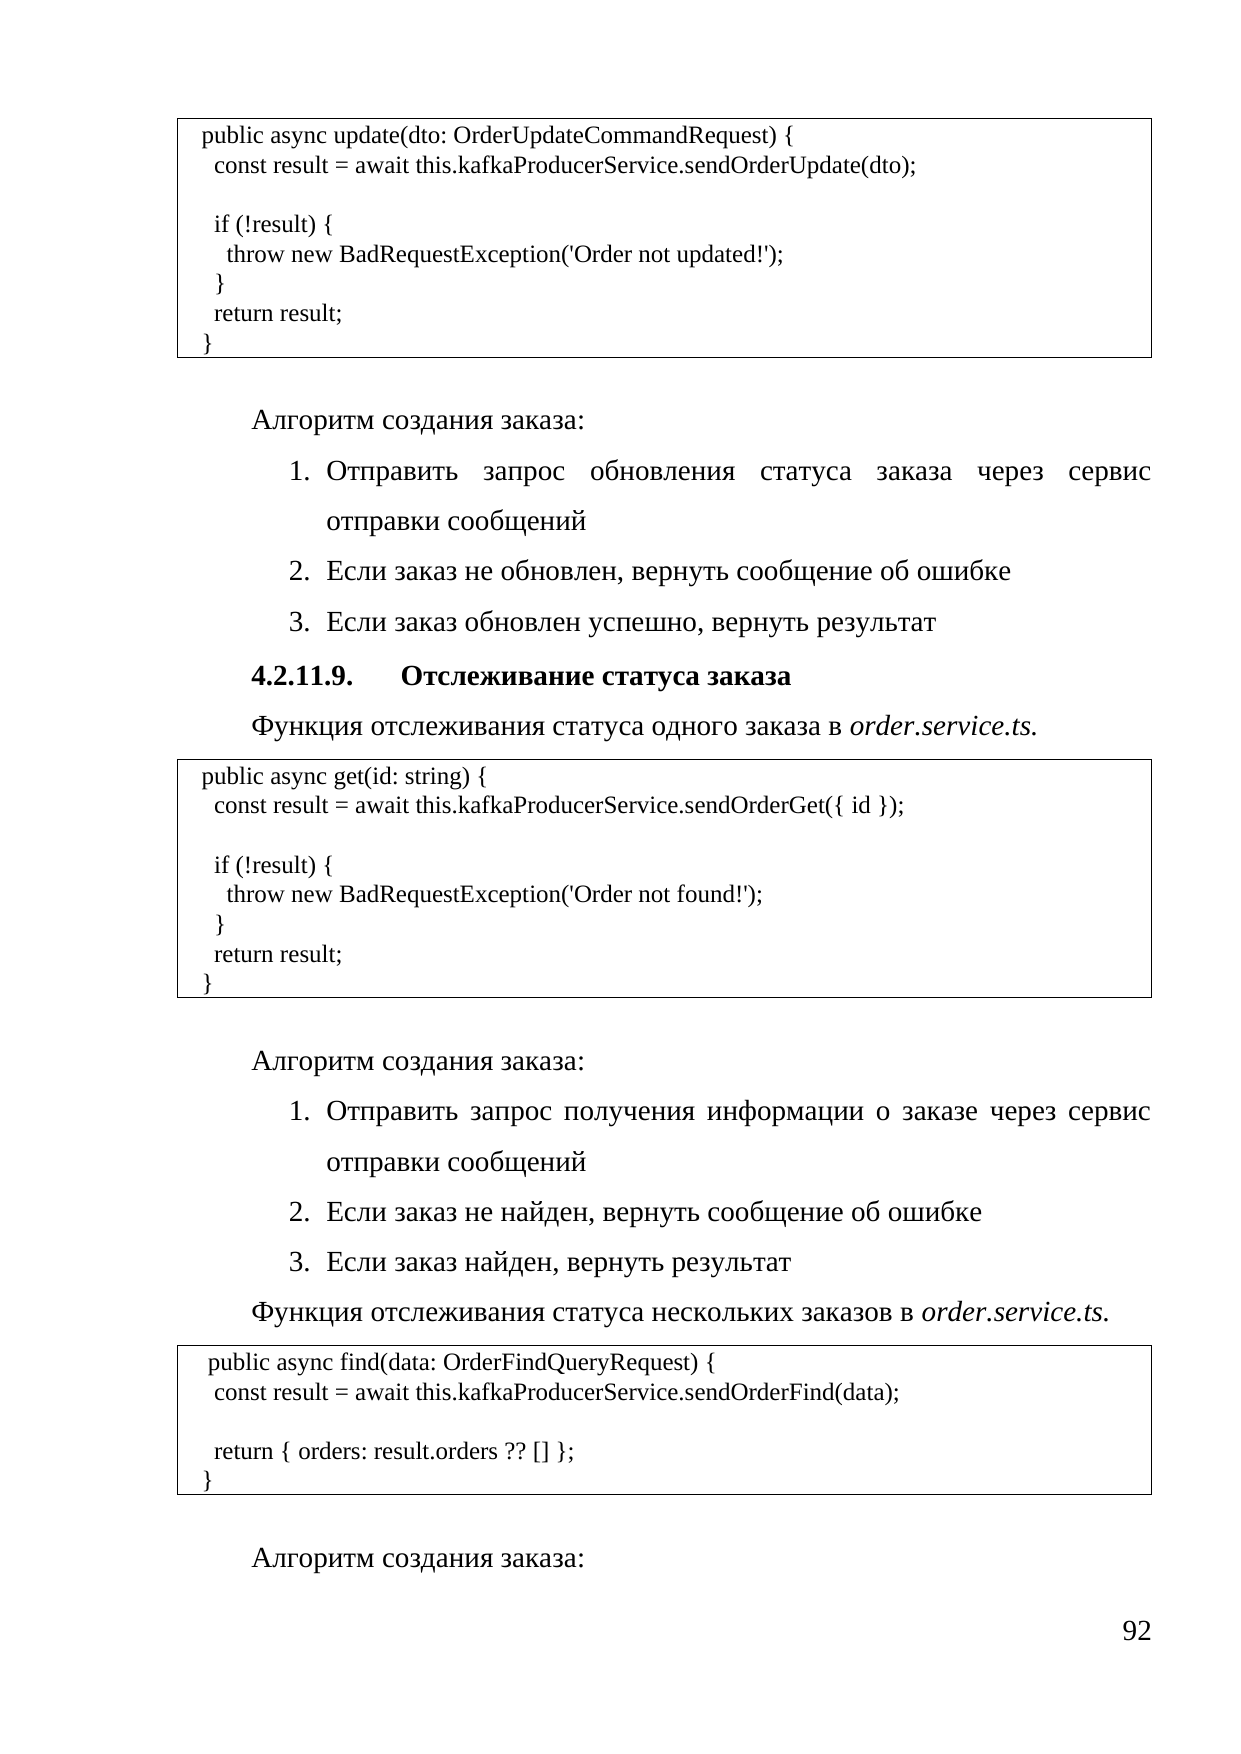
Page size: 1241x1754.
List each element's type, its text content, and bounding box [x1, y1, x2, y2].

subtitle Отслеживание статуса заказа [251, 658, 1152, 692]
text Функция отслеживания статуса одного заказа в order.service.ts. [177, 708, 1152, 742]
list Если заказ найден, вернуть результат [288, 1244, 1152, 1278]
text Функция отслеживания статуса нескольких заказов в order.service.ts. [177, 1294, 1152, 1328]
list Если заказ обновлен успешно, вернуть результат [288, 604, 1152, 637]
text Алгоритм создания заказа: [177, 402, 1152, 436]
text Алгоритм создания заказа: [177, 1043, 1152, 1077]
table_header public async find(data: OrderFindQueryRequest) { const result = await this.kafkaProducerService.sendOrderFind(data); return { orders: result.orders ?? [] }; } [178, 1346, 1151, 1494]
list Отправить запрос обновления статуса заказа через сервис отправки сообщений [288, 453, 1152, 537]
list Если заказ не обновлен, вернуть сообщение об ошибке [288, 553, 1152, 587]
list Если заказ не найден, вернуть сообщение об ошибке [288, 1194, 1152, 1227]
table_header public async get(id: string) { const result = await this.kafkaProducerService.sendOrderGet({ id }); if (!result) { throw new BadRequestException('Order not found!'); } return result; } [178, 760, 1151, 997]
text Алгоритм создания заказа: [177, 1540, 1152, 1574]
table_header public async update(dto: OrderUpdateCommandRequest) { const result = await this.kafkaProducerService.sendOrderUpdate(dto); if (!result) { throw new BadRequestException('Order not updated!'); } return result; } [178, 119, 1151, 357]
list Отправить запрос получения информации о заказе через сервис отправки сообщений [288, 1093, 1152, 1177]
